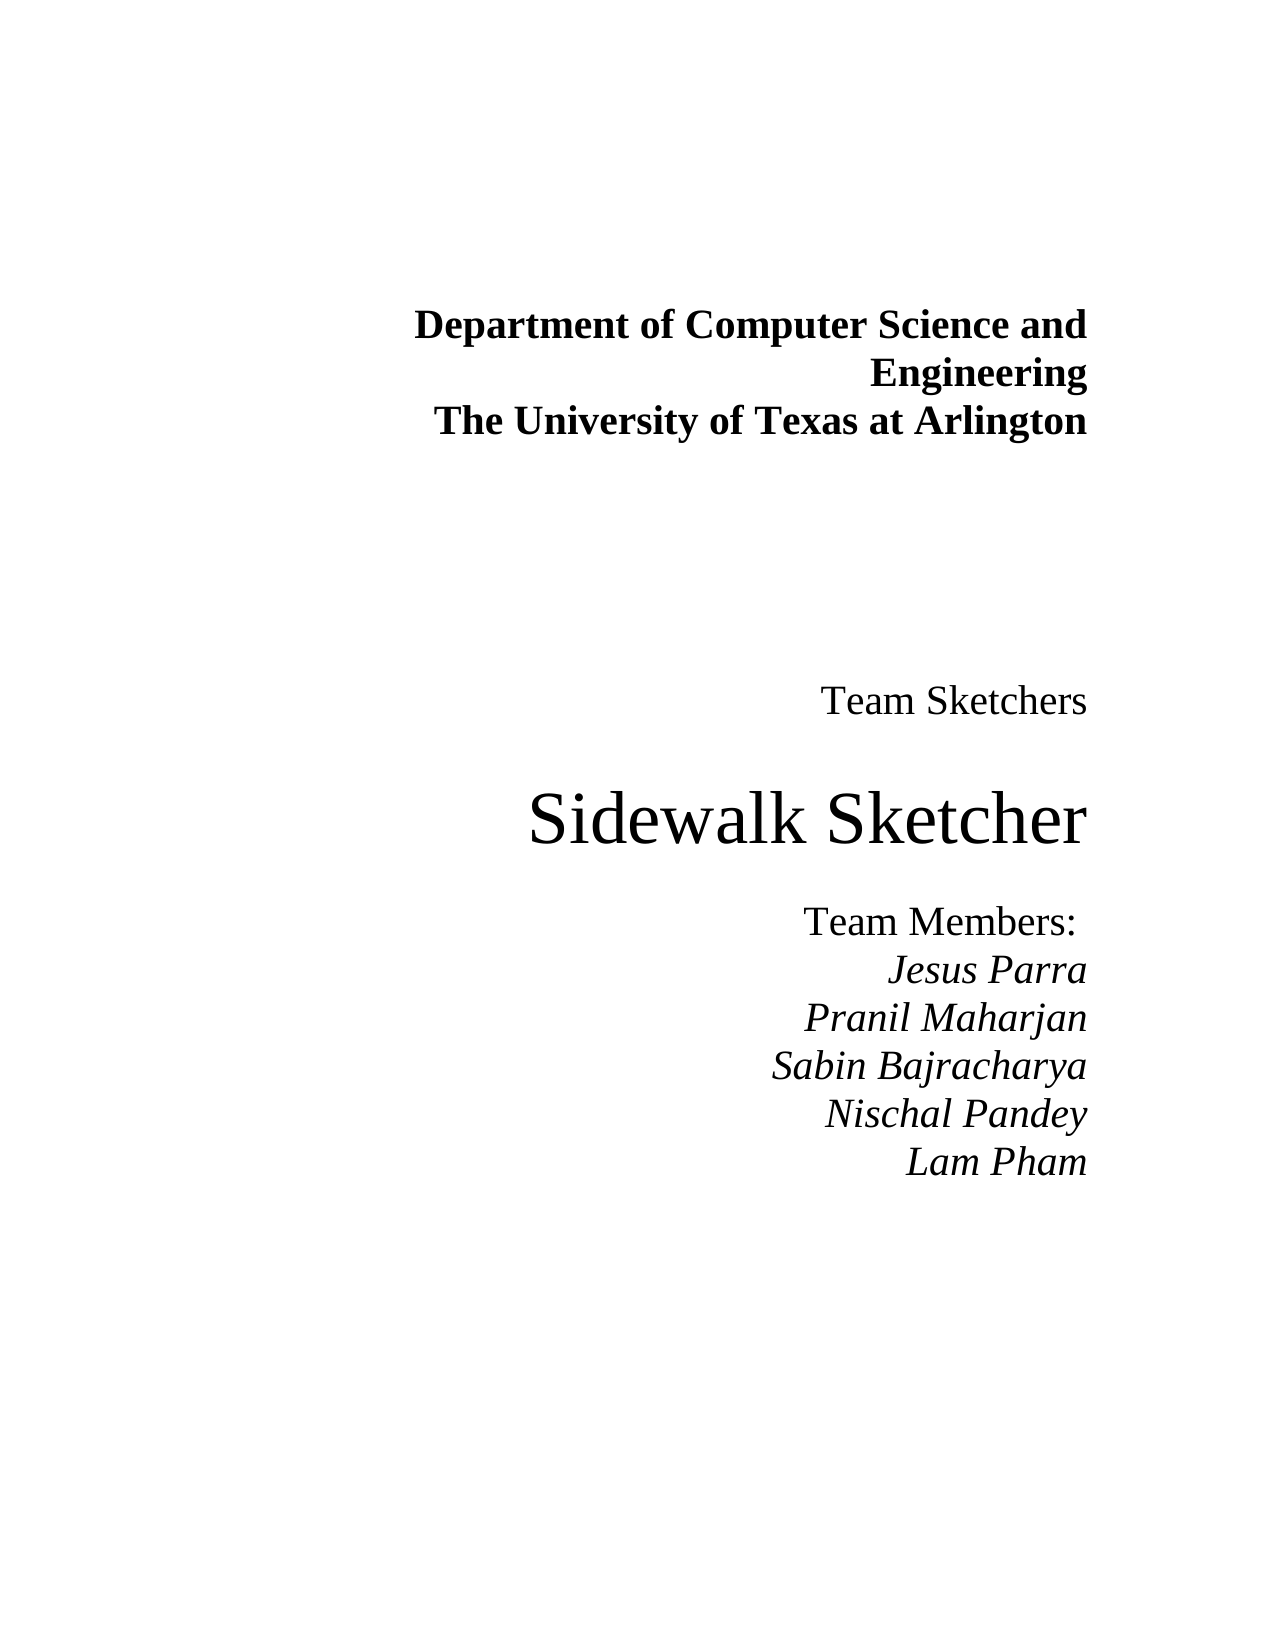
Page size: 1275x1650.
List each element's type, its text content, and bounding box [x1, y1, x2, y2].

subtitle Department of Computer Science and Engineering The University of Texas at Arlington [187, 300, 1087, 444]
text Team Sketchers [262, 675, 1087, 723]
text Nischal Pandey Lam Pham [262, 1088, 1087, 1184]
text Sidewalk Sketcher [262, 773, 1087, 859]
text Team Members: Jesus Parra Pranil Maharjan Sabin Bajracharya [262, 897, 1087, 1088]
